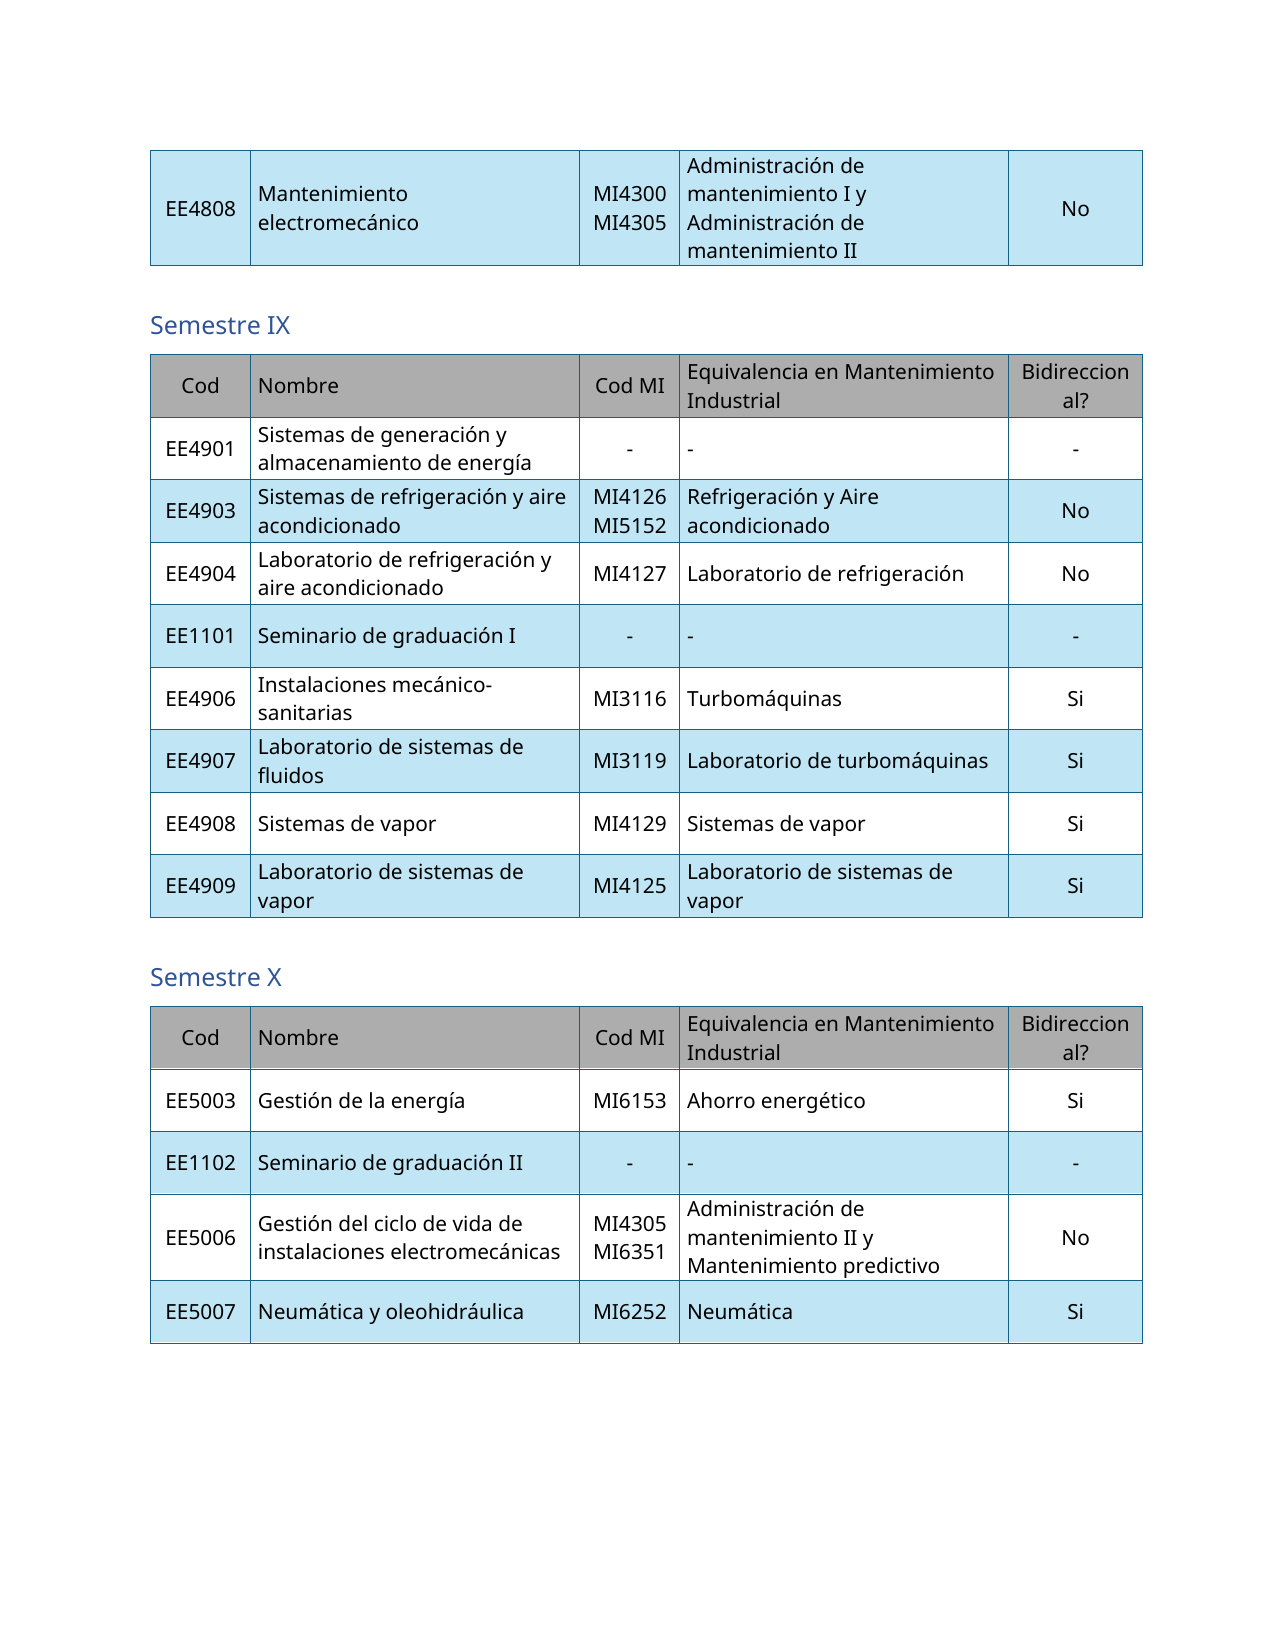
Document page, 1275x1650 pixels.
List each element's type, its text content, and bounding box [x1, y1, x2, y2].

subtitle Semestre IX [150, 308, 1125, 342]
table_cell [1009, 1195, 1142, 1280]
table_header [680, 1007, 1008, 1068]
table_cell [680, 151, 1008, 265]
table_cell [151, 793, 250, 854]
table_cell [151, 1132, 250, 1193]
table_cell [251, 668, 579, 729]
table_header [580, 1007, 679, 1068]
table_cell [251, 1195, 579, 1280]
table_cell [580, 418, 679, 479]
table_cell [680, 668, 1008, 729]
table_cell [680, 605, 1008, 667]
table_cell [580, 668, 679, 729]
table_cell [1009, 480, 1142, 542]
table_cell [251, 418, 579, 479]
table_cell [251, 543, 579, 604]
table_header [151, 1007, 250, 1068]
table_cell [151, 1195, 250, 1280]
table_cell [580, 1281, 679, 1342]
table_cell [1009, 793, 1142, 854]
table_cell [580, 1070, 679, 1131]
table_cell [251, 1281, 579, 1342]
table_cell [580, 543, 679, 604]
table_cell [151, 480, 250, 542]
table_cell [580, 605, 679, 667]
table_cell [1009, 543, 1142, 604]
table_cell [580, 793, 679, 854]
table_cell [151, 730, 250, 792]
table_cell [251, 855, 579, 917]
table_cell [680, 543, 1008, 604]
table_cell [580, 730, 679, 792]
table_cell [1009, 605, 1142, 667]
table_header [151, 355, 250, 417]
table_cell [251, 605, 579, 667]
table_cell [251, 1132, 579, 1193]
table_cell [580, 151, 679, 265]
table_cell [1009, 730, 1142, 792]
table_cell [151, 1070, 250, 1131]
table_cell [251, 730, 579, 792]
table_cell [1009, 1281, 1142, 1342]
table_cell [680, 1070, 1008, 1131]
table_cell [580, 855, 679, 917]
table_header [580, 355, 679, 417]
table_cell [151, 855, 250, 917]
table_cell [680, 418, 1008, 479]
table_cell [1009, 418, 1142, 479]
subtitle Semestre X [150, 959, 1125, 993]
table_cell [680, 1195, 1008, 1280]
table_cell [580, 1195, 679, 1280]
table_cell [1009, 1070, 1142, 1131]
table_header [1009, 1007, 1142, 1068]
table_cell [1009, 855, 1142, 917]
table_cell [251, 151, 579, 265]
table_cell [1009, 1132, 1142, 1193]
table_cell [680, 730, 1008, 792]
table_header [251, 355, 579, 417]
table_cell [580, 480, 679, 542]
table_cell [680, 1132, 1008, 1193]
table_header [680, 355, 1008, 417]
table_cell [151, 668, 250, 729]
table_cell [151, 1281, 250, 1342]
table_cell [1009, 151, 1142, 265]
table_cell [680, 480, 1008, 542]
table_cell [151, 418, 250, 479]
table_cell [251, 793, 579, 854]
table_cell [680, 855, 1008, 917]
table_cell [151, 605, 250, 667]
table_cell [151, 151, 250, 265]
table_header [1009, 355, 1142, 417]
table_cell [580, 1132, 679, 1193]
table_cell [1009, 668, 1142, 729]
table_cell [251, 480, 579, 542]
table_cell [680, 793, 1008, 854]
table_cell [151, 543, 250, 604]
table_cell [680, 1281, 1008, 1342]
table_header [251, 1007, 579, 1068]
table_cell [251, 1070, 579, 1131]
